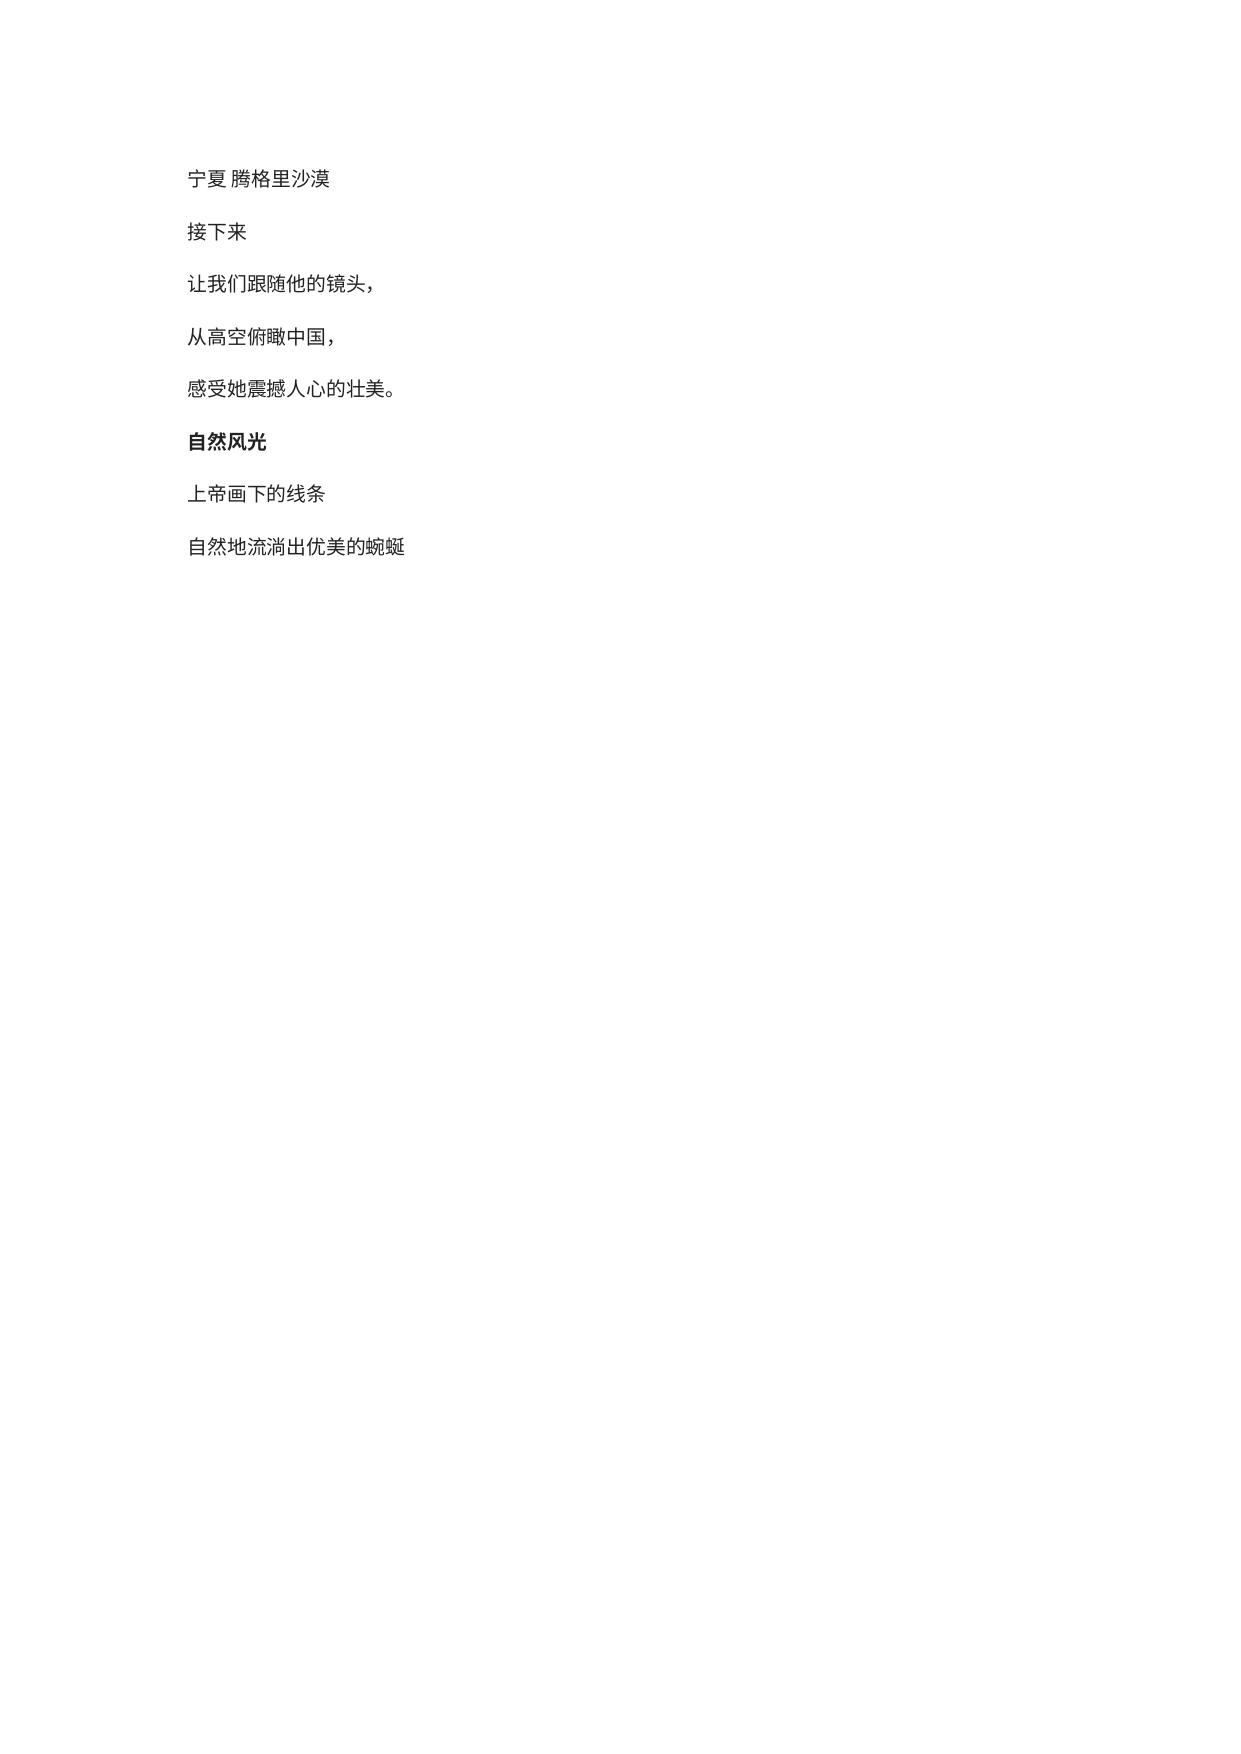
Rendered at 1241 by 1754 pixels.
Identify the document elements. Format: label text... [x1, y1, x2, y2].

text 上帝画下的线条 [187, 477, 1053, 509]
text 接下来 [187, 214, 1053, 247]
text 自然地流淌出优美的蜿蜒 [187, 529, 1053, 562]
text 让我们跟随他的镜头， [187, 267, 1053, 299]
text 宁夏 腾格里沙漠 [187, 162, 1053, 194]
text 感受她震撼人心的壮美。 [187, 372, 1053, 404]
text 从高空俯瞰中国， [187, 319, 1053, 352]
text 自然风光 [187, 424, 1053, 457]
